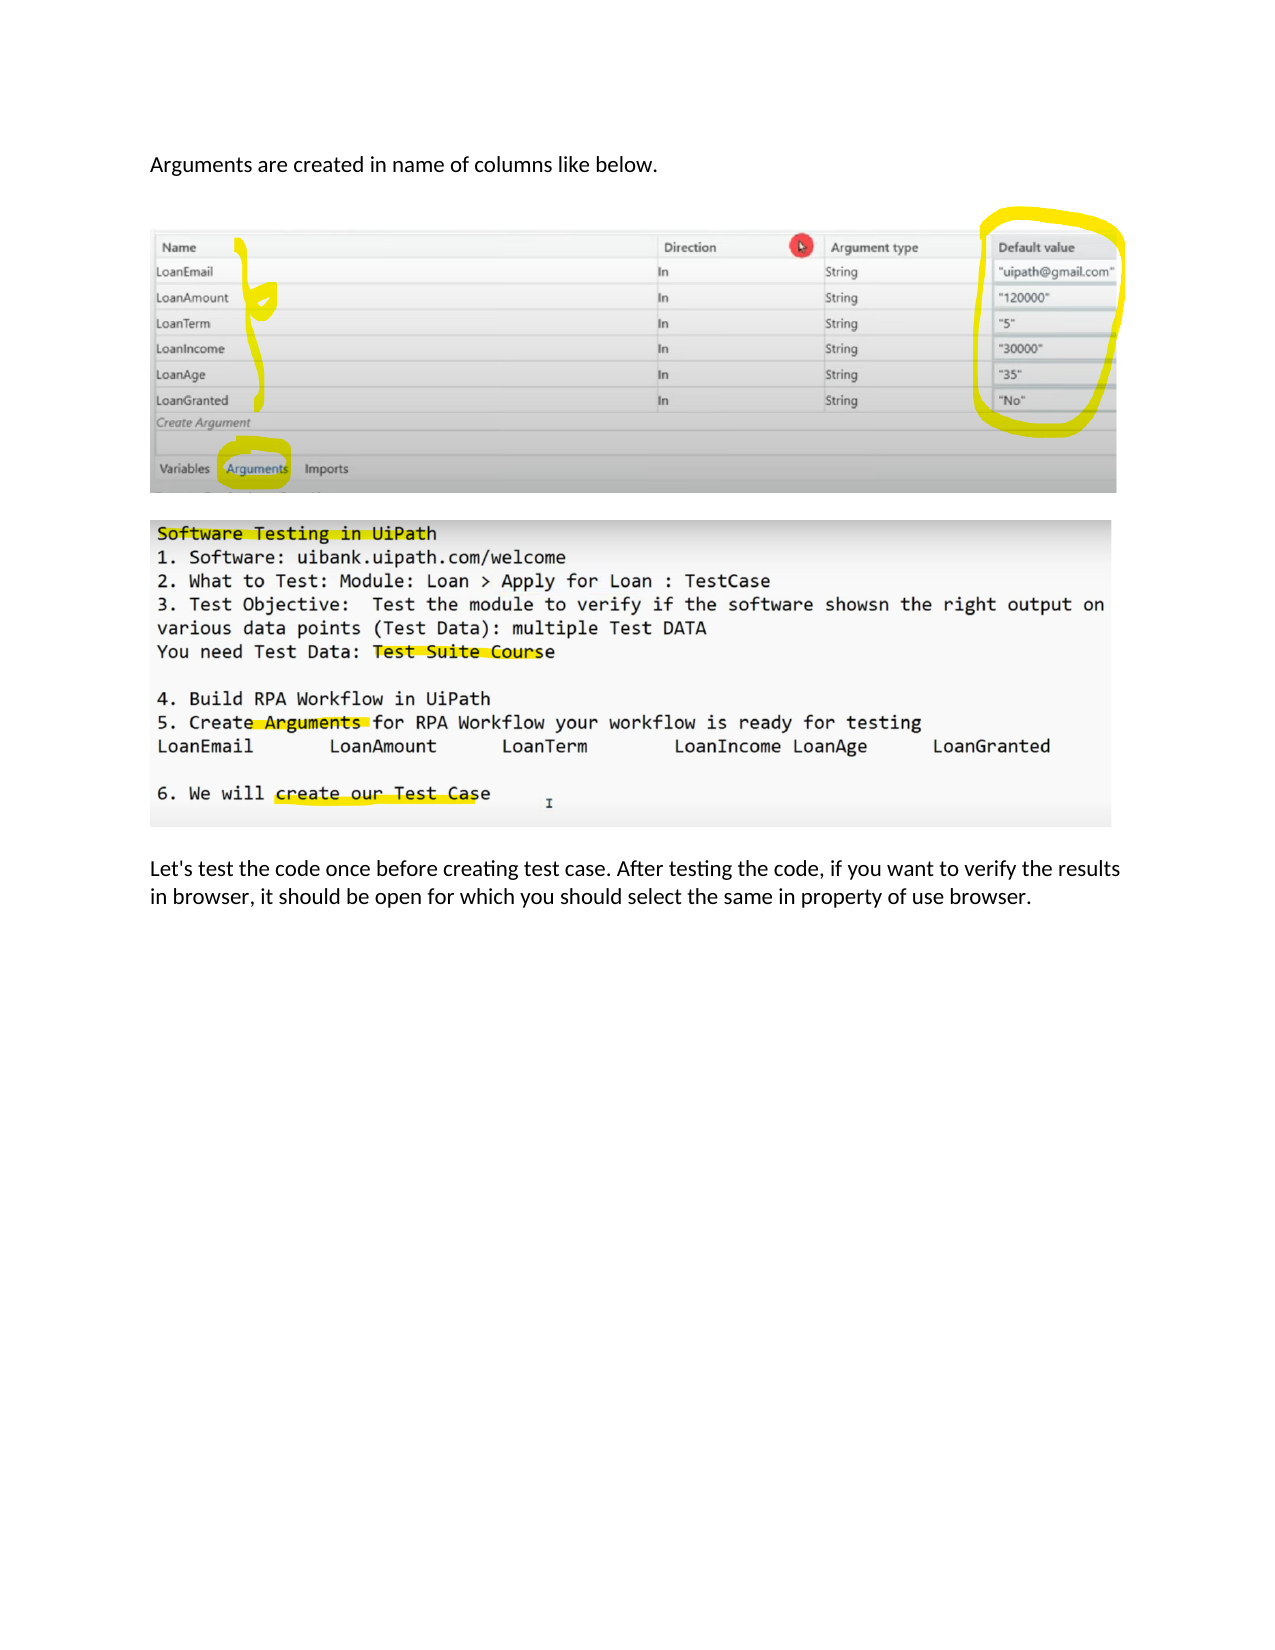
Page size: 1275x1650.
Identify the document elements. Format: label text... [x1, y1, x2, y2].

picture [150, 520, 1112, 827]
text Let's test the code once before creating test case. After testing the code, if you want to verify the results in browser, it should be open for which you should select the same in property of use browser. [150, 854, 1125, 911]
picture [150, 206, 1125, 493]
text Arguments are created in name of columns like below. [150, 150, 1125, 178]
